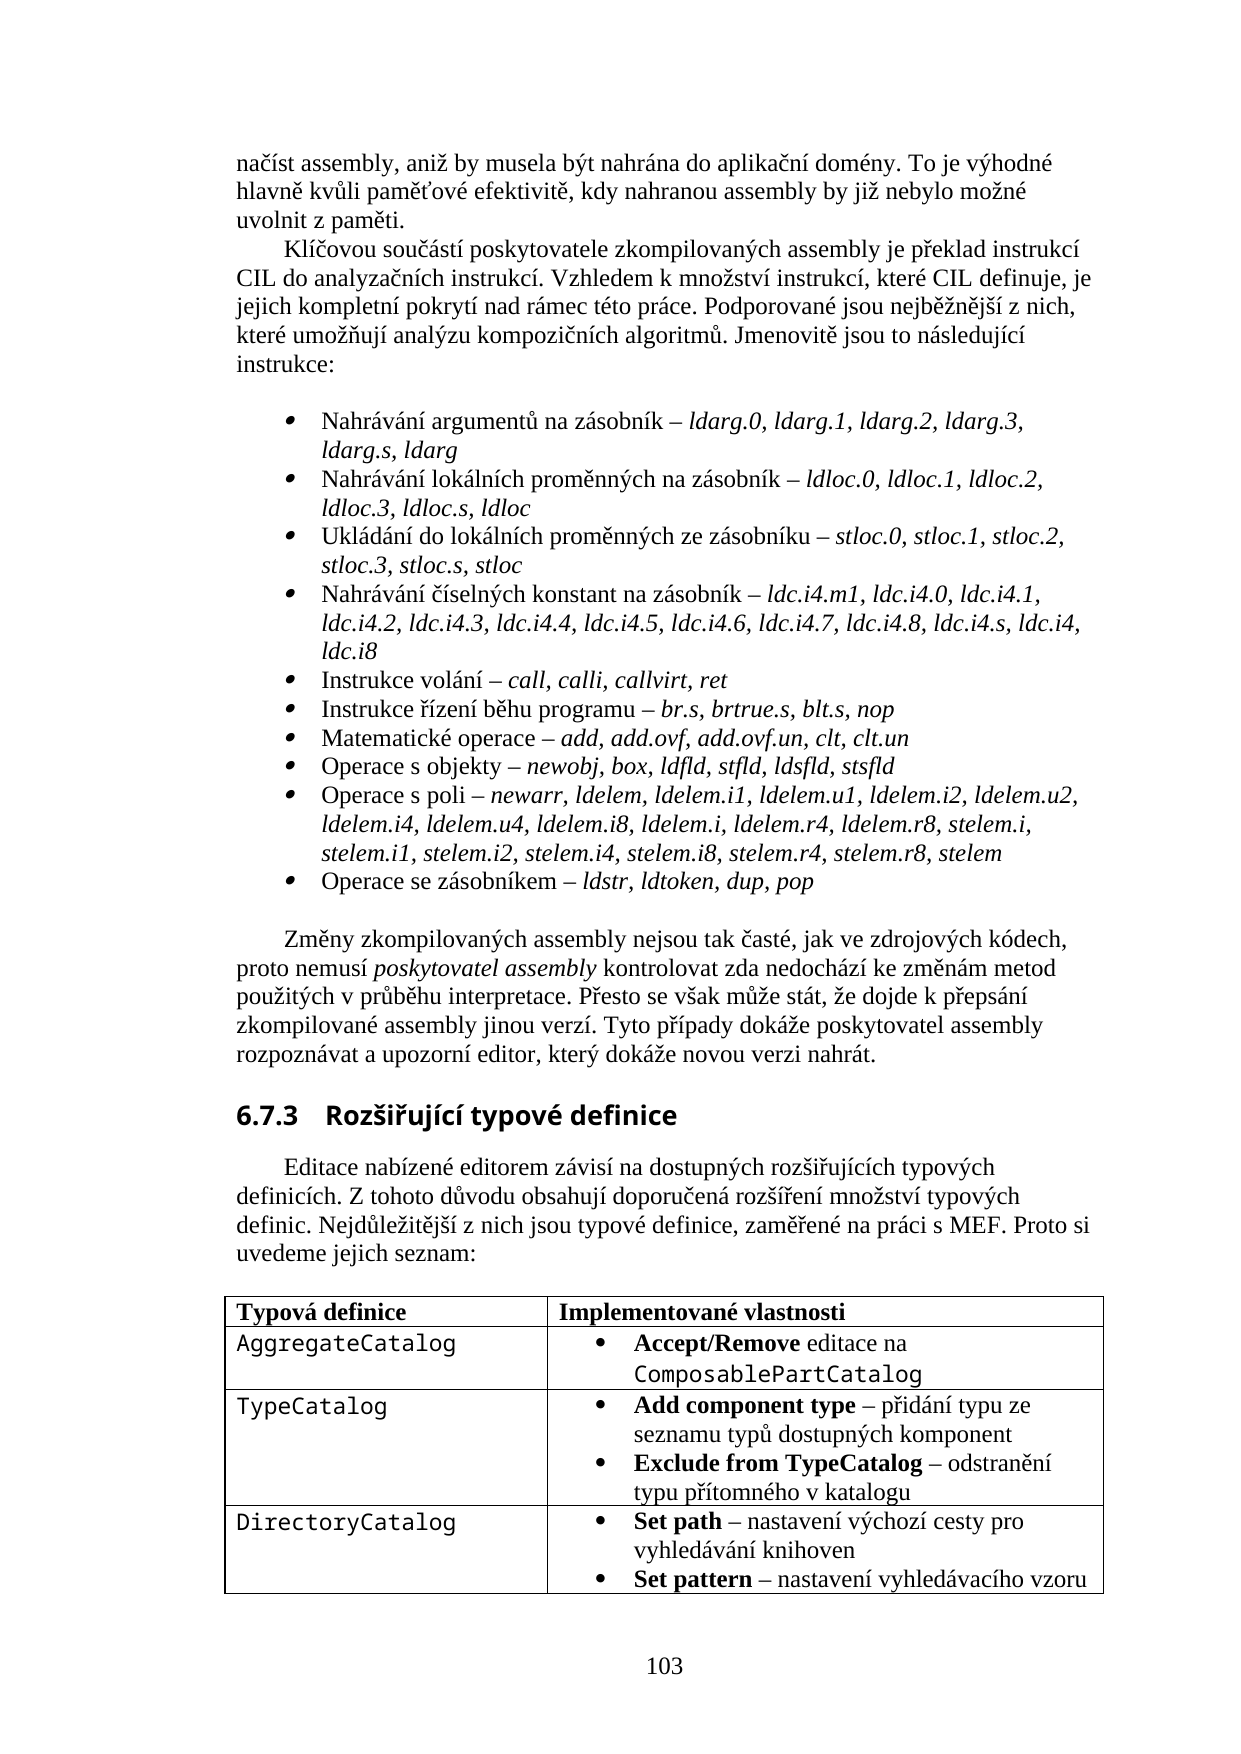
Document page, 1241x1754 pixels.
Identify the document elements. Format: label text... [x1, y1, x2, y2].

list Ukládání do lokálních proměnných ze zásobníku – stloc.0, stloc.1, stloc.2, stloc.3, stloc.s, stloc [283, 521, 1092, 579]
list Operace s objekty – newobj, box, ldfld, stfld, ldsfld, stsfld [283, 751, 1092, 780]
list Nahrávání argumentů na zásobník – ldarg.0, ldarg.1, ldarg.2, ldarg.3, ldarg.s, ldarg [283, 406, 1092, 464]
list Nahrávání číselných konstant na zásobník – ldc.i4.m1, ldc.i4.0, ldc.i4.1, ldc.i4.2, ldc.i4.3, ldc.i4.4, ldc.i4.5, ldc.i4.6, ldc.i4.7, ldc.i4.8, ldc.i4.s, ldc.i4, ldc.i8 [283, 579, 1092, 665]
table_header Typová definice [226, 1297, 547, 1326]
table_cell AggregateCatalog [226, 1327, 547, 1389]
table_cell DirectoryCatalog [226, 1506, 547, 1593]
list Instrukce volání – call, calli, callvirt, ret [283, 665, 1092, 694]
table_cell Accept/Remove editace na ComposablePartCatalog [548, 1327, 1103, 1389]
table_header Implementované vlastnosti [548, 1297, 1103, 1326]
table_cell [548, 1506, 1103, 1593]
list Operace se zásobníkem – ldstr, ldtoken, dup, pop [283, 866, 1092, 895]
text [236, 148, 1092, 234]
text Klíčovou součástí poskytovatele zkompilovaných assembly je překlad instrukcí CIL do analyzačních instrukcí. Vzhledem k množství instrukcí, které CIL definuje, je jejich kompletní pokrytí nad rámec této práce. Podporované jsou nejběžnější z nich, které umožňují analýzu kompozičních algoritmů. Jmenovitě jsou to následující instrukce: [236, 234, 1092, 378]
subtitle Rozšiřující typové definice [236, 1097, 1092, 1134]
list Operace s poli – newarr, ldelem, ldelem.i1, ldelem.u1, ldelem.i2, ldelem.u2, ldelem.i4, ldelem.u4, ldelem.i8, ldelem.i, ldelem.r4, ldelem.r8, stelem.i, stelem.i1, stelem.i2, stelem.i4, stelem.i8, stelem.r4, stelem.r8, stelem [283, 780, 1092, 866]
list Instrukce řízení běhu programu – br.s, brtrue.s, blt.s, nop [283, 694, 1092, 723]
text Editace nabízené editorem závisí na dostupných rozšiřujících typových definicích. Z tohoto důvodu obsahují doporučená rozšíření množství typových definic. Nejdůležitější z nich jsou typové definice, zaměřené na práci s MEF. Proto si uvedeme jejich seznam: [236, 1152, 1092, 1267]
text Změny zkompilovaných assembly nejsou tak časté, jak ve zdrojových kódech, proto nemusí poskytovatel assembly kontrolovat zda nedochází ke změnám metod použitých v průběhu interpretace. Přesto se však může stát, že dojde k přepsání zkompilované assembly jinou verzí. Tyto případy dokáže poskytovatel assembly rozpoznávat a upozorní editor, který dokáže novou verzi nahrát. [236, 924, 1092, 1068]
table_cell TypeCatalog [226, 1390, 547, 1505]
list Matematické operace – add, add.ovf, add.ovf.un, clt, clt.un [283, 723, 1092, 751]
list Nahrávání lokálních proměnných na zásobník – ldloc.0, ldloc.1, ldloc.2, ldloc.3, ldloc.s, ldloc [283, 464, 1092, 521]
table_cell Add component type – přidání typu ze seznamu typů dostupných komponent Exclude from TypeCatalog – odstranění typu přítomného v katalogu [548, 1390, 1103, 1505]
